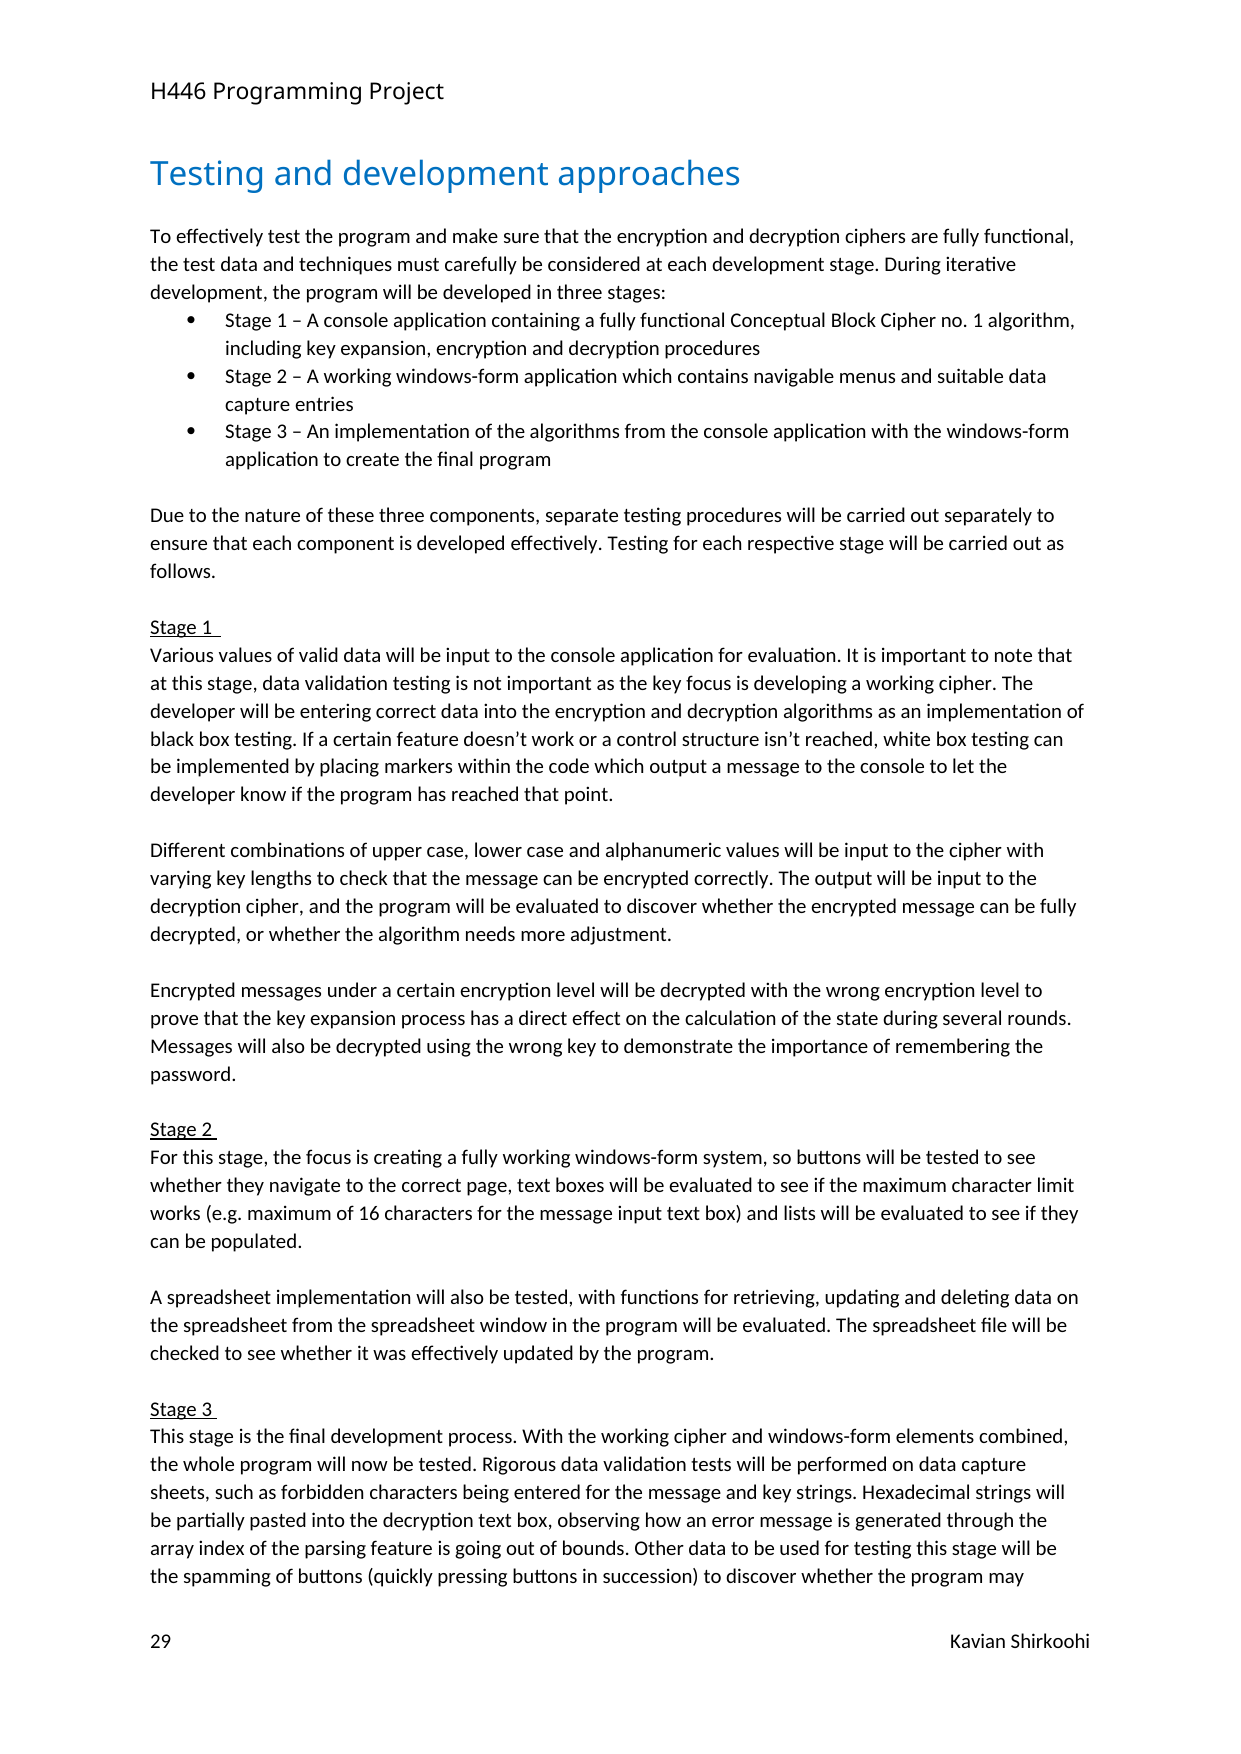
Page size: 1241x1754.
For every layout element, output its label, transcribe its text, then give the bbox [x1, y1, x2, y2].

text To effectively test the program and make sure that the encryption and decryption ciphers are fully functional, the test data and techniques must carefully be considered at each development stage. During iterative development, the program will be developed in three stages: [150, 223, 1090, 304]
text Different combinations of upper case, lower case and alphanumeric values will be input to the cipher with varying key lengths to check that the message can be encrypted correctly. The output will be input to the decryption cipher, and the program will be evaluated to discover whether the encrypted message can be fully decrypted, or whether the algorithm needs more adjustment. [150, 837, 1090, 947]
text Due to the nature of these three components, separate testing procedures will be carried out separately to ensure that each component is developed effectively. Testing for each respective stage will be carried out as follows. [150, 502, 1090, 584]
text For this stage, the focus is creating a fully working windows-form system, so buttons will be tested to see whether they navigate to the correct page, text boxes will be evaluated to see if the maximum character limit works (e.g. maximum of 16 characters for the message input text box) and lists will be evaluated to see if they can be populated. [150, 1144, 1090, 1254]
list Stage 1 – A console application containing a fully functional Conceptual Block Cipher no. 1 algorithm, including key expansion, encryption and decryption procedures [187, 307, 1090, 360]
text A spreadsheet implementation will also be tested, with functions for retrieving, updating and deleting data on the spreadsheet from the spreadsheet window in the program will be evaluated. The spreadsheet file will be checked to see whether it was effectively updated by the program. [150, 1284, 1090, 1365]
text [150, 1424, 1090, 1589]
list Stage 3 – An implementation of the algorithms from the console application with the windows-form application to create the final program [187, 419, 1090, 472]
text Stage 2 [150, 1117, 1090, 1142]
list Stage 2 – A working windows-form application which contains navigable menus and suitable data capture entries [187, 363, 1090, 416]
subtitle Testing and development approaches [150, 150, 1090, 195]
text Various values of valid data will be input to the console application for evaluation. It is important to note that at this stage, data validation testing is not important as the key focus is developing a working cipher. The developer will be entering correct data into the encryption and decryption algorithms as an implementation of black box testing. If a certain feature doesn’t work or a control structure isn’t reached, white box testing can be implemented by placing markers within the code which output a message to the console to let the developer know if the program has reached that point. [150, 642, 1090, 807]
text Stage 1 [150, 614, 1090, 639]
text Stage 3 [150, 1396, 1090, 1421]
text Encrypted messages under a certain encryption level will be decrypted with the wrong encryption level to prove that the key expansion process has a direct effect on the calculation of the state during several rounds. Messages will also be decrypted using the wrong key to demonstrate the importance of remembering the password. [150, 977, 1090, 1086]
